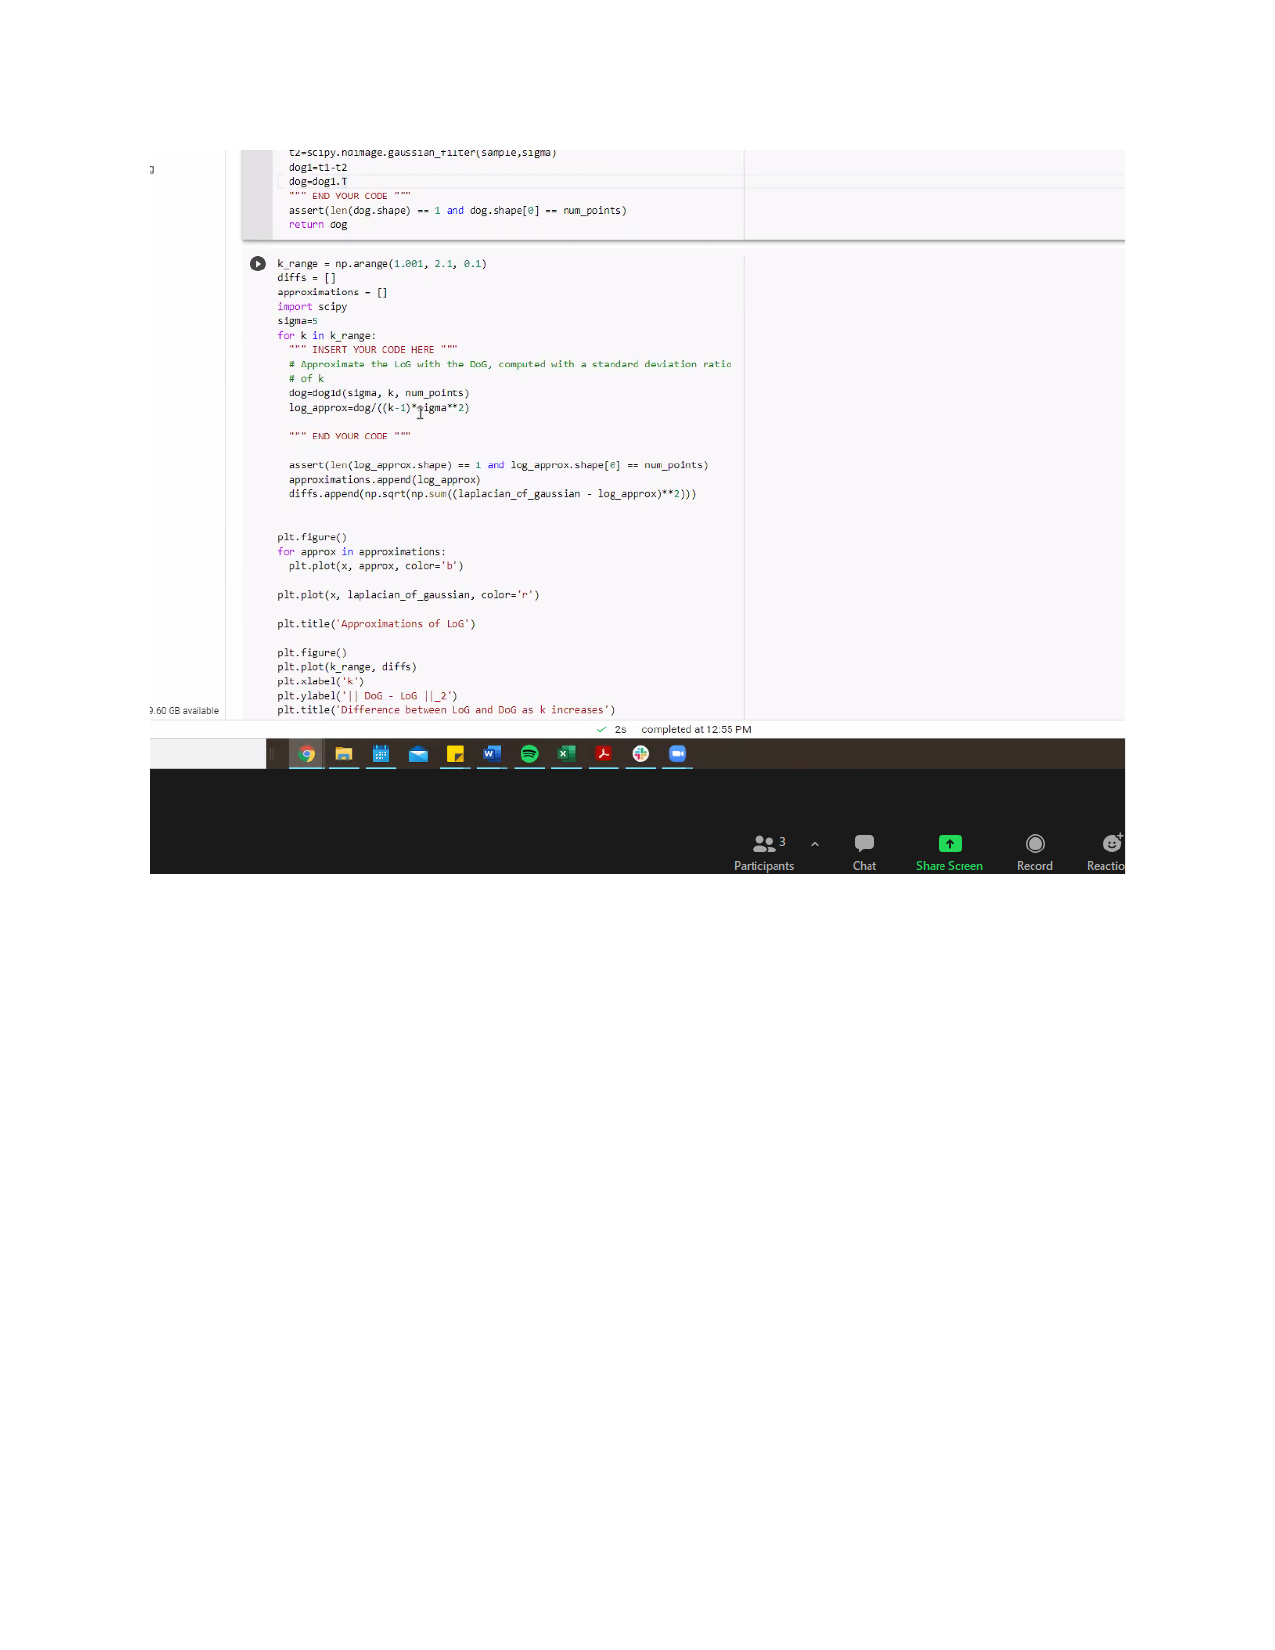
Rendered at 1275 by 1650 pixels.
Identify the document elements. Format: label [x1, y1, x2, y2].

picture [150, 150, 1125, 874]
